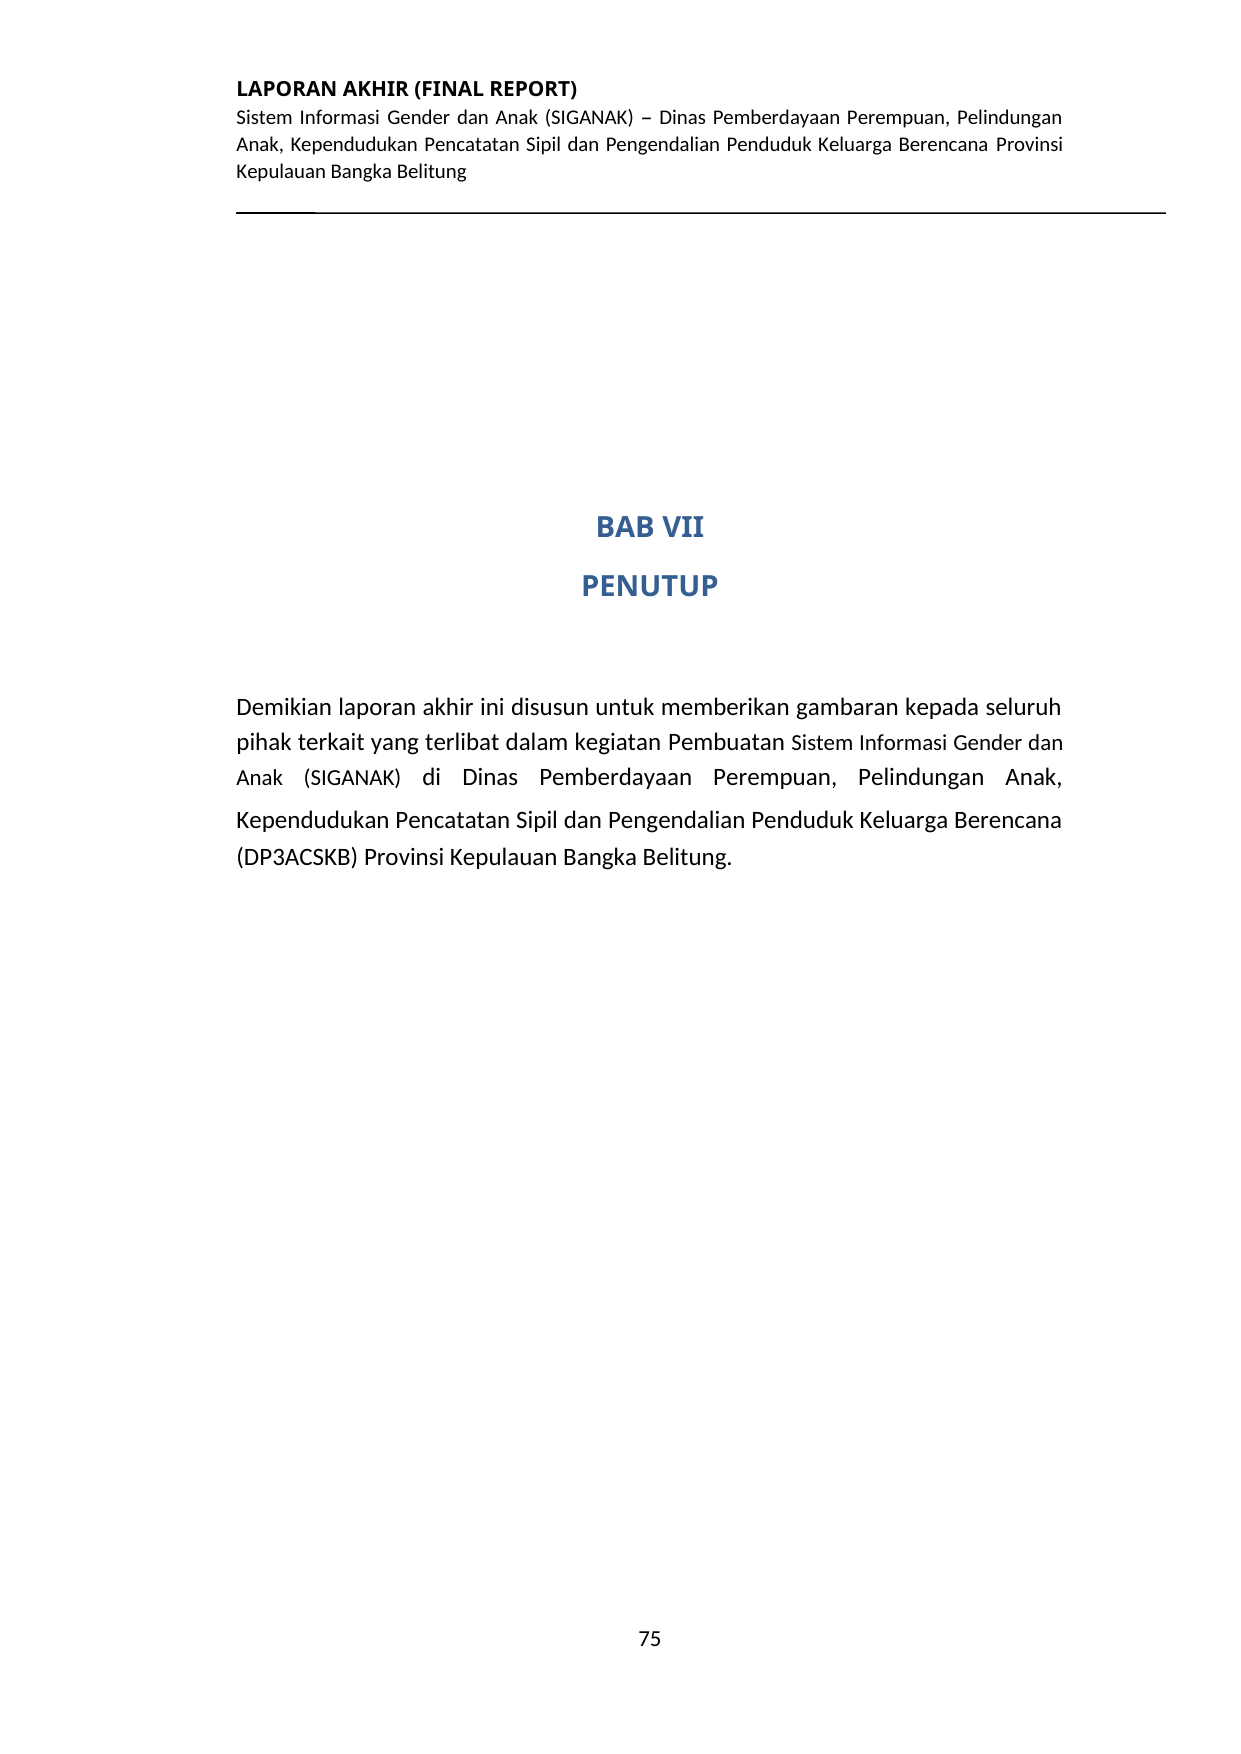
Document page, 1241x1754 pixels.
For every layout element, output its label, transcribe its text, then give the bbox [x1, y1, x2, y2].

text Demikian laporan akhir ini disusun untuk memberikan gambaran kepada seluruh pihak terkait yang terlibat dalam kegiatan Pembuatan Sistem Informasi Gender dan Anak (SIGANAK) di Dinas Pemberdayaan Perempuan, Pelindungan Anak, Kependudukan Pencatatan Sipil dan Pengendalian Penduduk Keluarga Berencana (DP3ACSKB) Provinsi Kepulauan Bangka Belitung. [236, 691, 1063, 871]
subtitle BAB VII PENUTUP [236, 506, 1063, 605]
